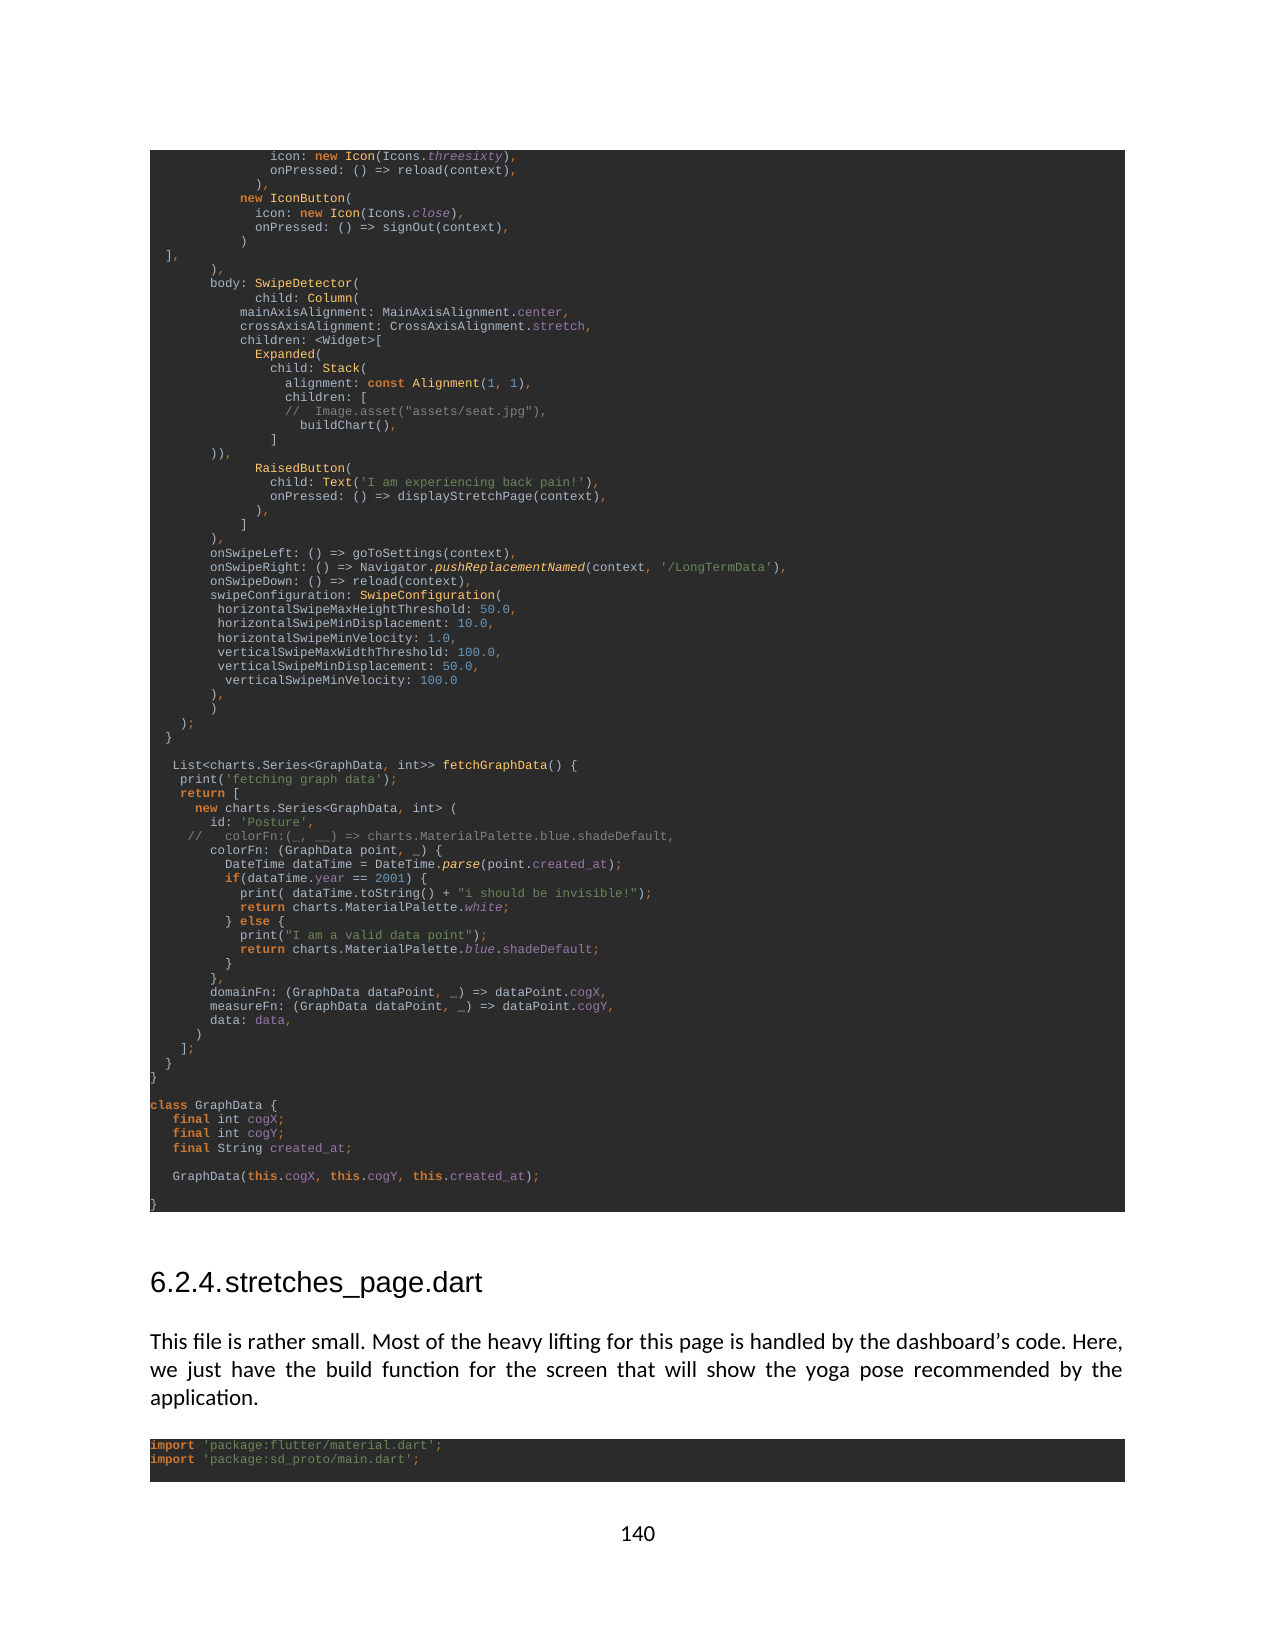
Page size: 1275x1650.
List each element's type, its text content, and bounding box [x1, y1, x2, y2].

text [150, 1439, 1125, 1482]
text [150, 150, 1125, 1212]
text This file is rather small. Most of the heavy lifting for this page is handled by the dashboard’s code. Here, we just have the build function for the screen that will show the yoga pose recommended by the application. [150, 1327, 1125, 1411]
subtitle stretches_page.dart [150, 1266, 1125, 1299]
